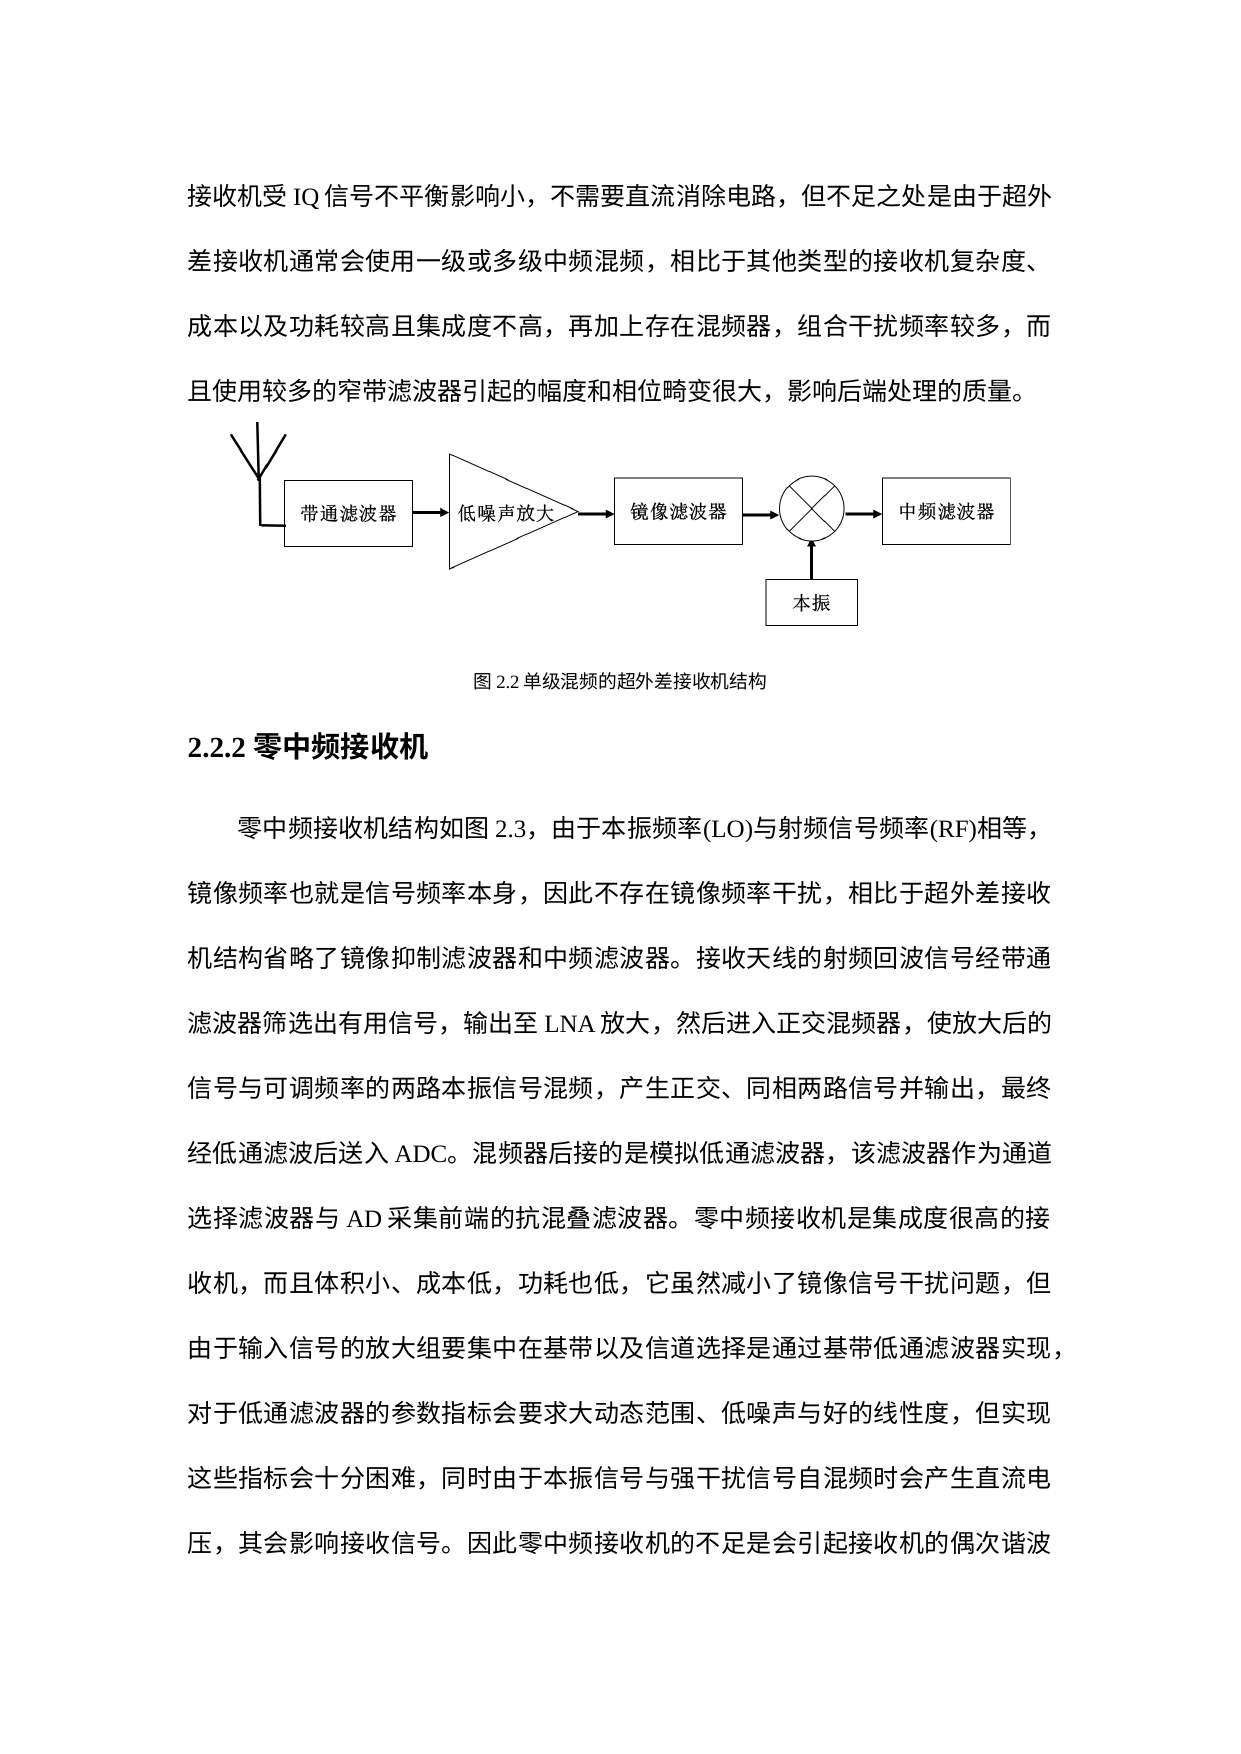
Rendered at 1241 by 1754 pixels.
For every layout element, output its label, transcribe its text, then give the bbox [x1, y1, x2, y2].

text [187, 162, 1053, 422]
picture [229, 422, 1011, 626]
text 图2.2单级混频的超外差接收机结构 [187, 664, 1053, 696]
subtitle 2.2.2 零中频接收机 [187, 713, 1053, 778]
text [187, 794, 1053, 1574]
